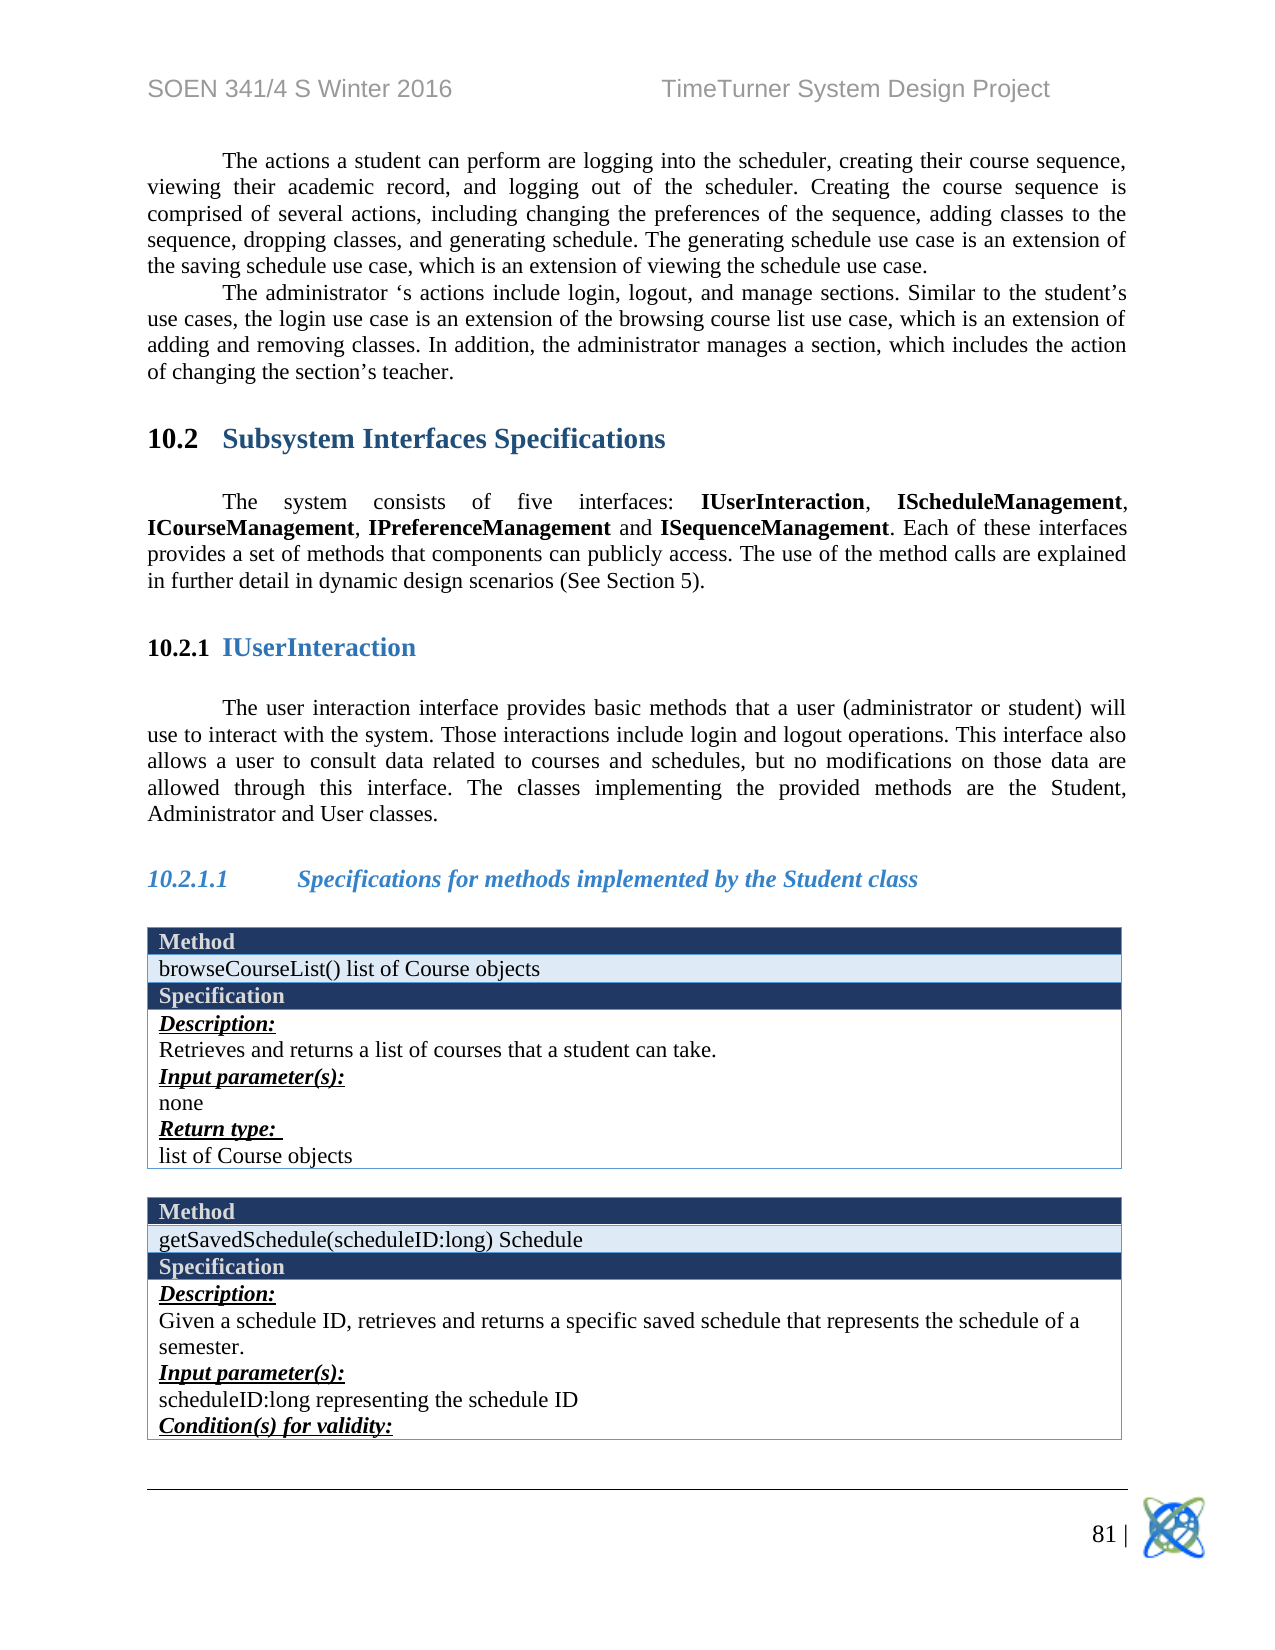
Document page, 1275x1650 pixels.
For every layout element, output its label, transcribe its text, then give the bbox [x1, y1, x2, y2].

subtitle Subsystem Interfaces Specifications [147, 422, 1128, 455]
text The administrator ‘s actions include login, logout, and manage sections. Similar to the student’s use cases, the login use case is an extension of the browsing course list use case, which is an extension of adding and removing classes. In addition, the administrator manages a section, which includes the action of changing the section’s teacher. [147, 279, 1128, 384]
text The user interaction interface provides basic methods that a user (administrator or student) will use to interact with the system. Those interactions include login and logout operations. This interface also allows a user to consult data related to courses and schedules, but no modifications on those data are allowed through this interface. The classes implementing the provided methods are the Student, Administrator and User classes. [147, 694, 1128, 826]
text The actions a student can perform are logging into the scheduler, creating their course sequence, viewing their academic record, and logging out of the scheduler. Creating the course sequence is comprised of several actions, including changing the preferences of the sequence, adding classes to the sequence, dropping classes, and generating schedule. The generating schedule use case is an extension of the saving schedule use case, which is an extension of viewing the schedule use case. [147, 147, 1128, 279]
picture [1123, 1490, 1224, 1566]
table_cell Specification [148, 1253, 1121, 1279]
text Specifications for methods implemented by the Student class [147, 864, 1128, 892]
table_cell Specification [148, 983, 1121, 1009]
table_header Method [148, 928, 1121, 954]
table_cell Description: Retrieves and returns a list of courses that a student can take. Input parameter(s): none Return type: list of Course objects [148, 1010, 1121, 1168]
text IUserInteraction [147, 631, 1128, 662]
table_cell browseCourseList() list of Course objects [148, 955, 1121, 982]
text The system consists of five interfaces: IUserInteraction, IScheduleManagement, ICourseManagement, IPreferenceManagement and ISequenceManagement. Each of these interfaces provides a set of methods that components can publicly access. The use of the method calls are explained in further detail in dynamic design scenarios (See Section 5). [147, 488, 1128, 593]
table_cell getSavedSchedule(scheduleID:long) Schedule [148, 1226, 1121, 1252]
table_header Method [148, 1198, 1121, 1224]
